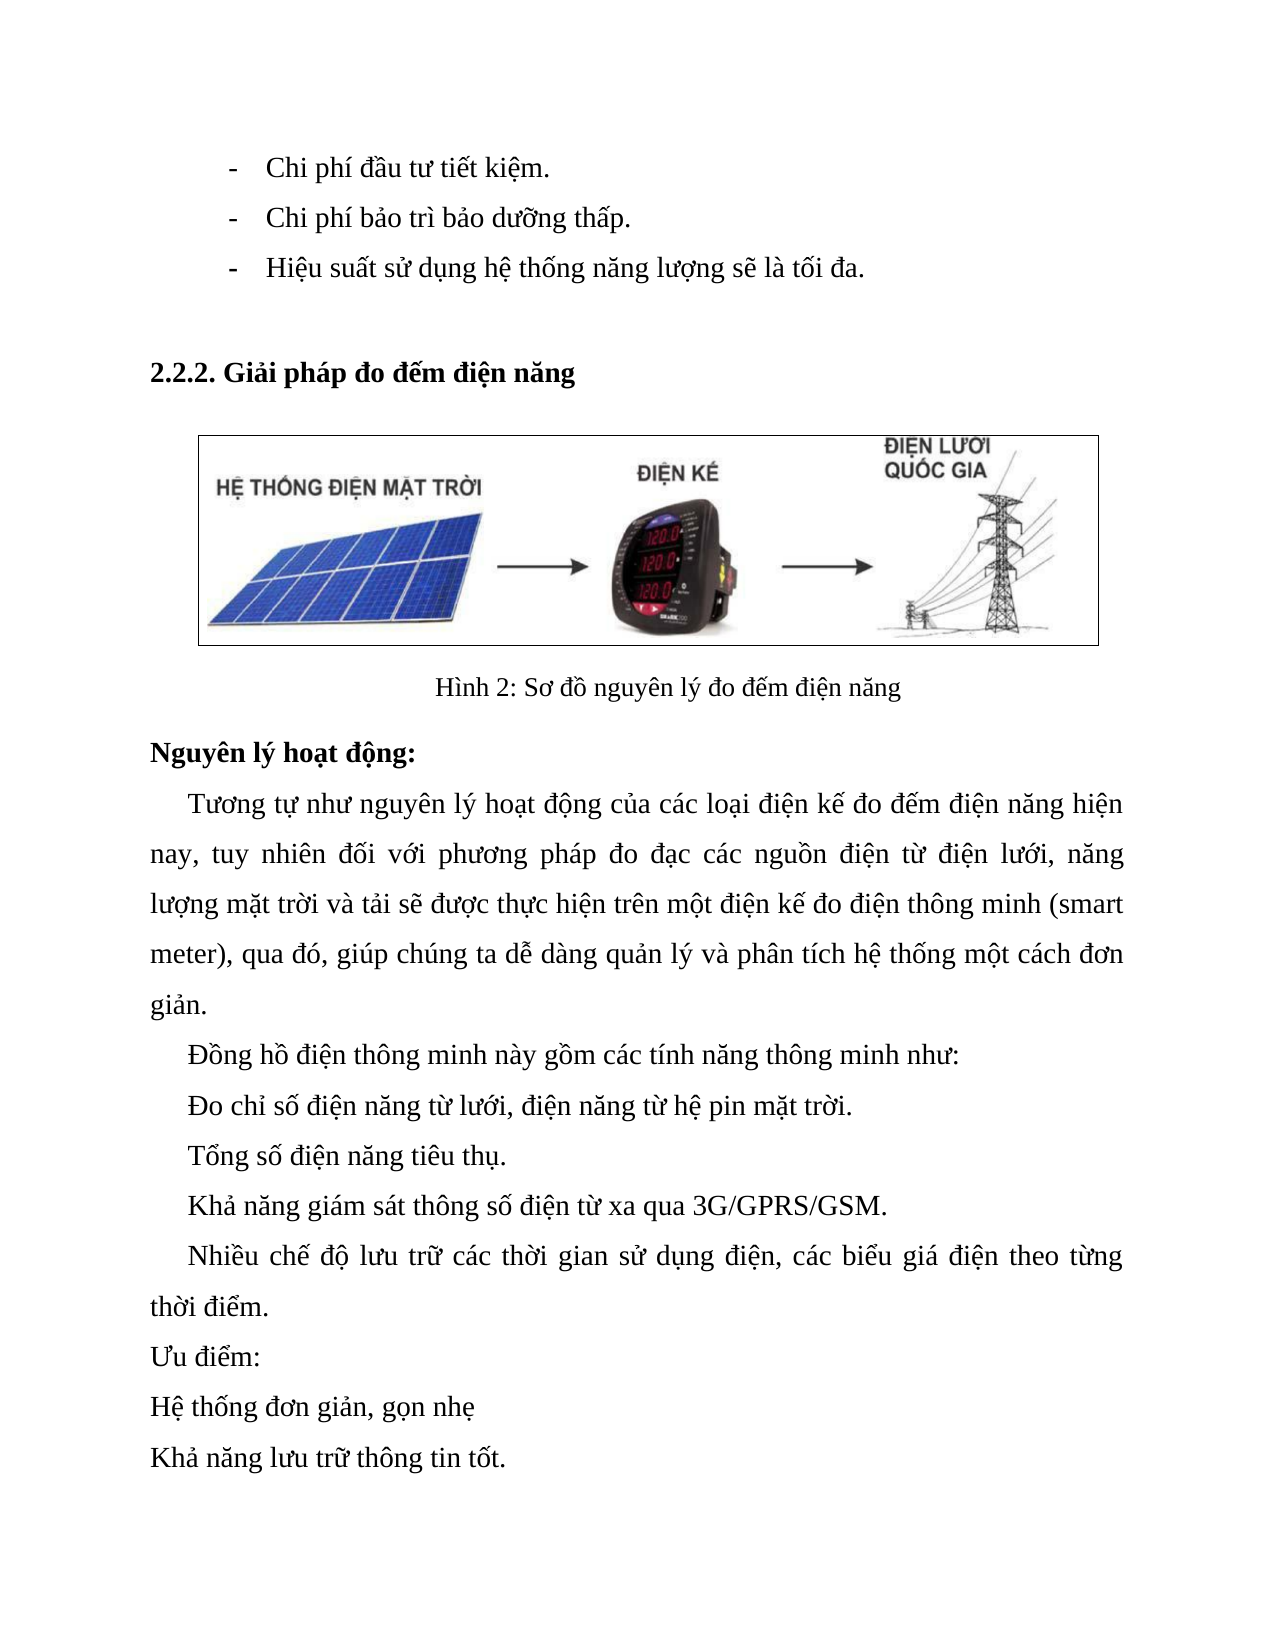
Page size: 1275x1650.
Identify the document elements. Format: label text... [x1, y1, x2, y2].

picture [199, 436, 1098, 645]
list Chi phí đầu tư tiết kiệm. [228, 150, 1125, 183]
text Khả năng giám sát thông số điện từ xa qua 3G/GPRS/GSM. [150, 1188, 1125, 1222]
text Nhiều chế độ lưu trữ các thời gian sử dụng điện, các biểu giá điện theo từng thời điểm. [150, 1238, 1125, 1322]
text Hệ thống đơn giản, gọn nhẹ [150, 1389, 1125, 1423]
list Hiệu suất sử dụng hệ thống năng lượng sẽ là tối đa. [228, 251, 1125, 284]
text Tổng số điện năng tiêu thụ. [150, 1138, 1125, 1171]
text Đo chỉ số điện năng từ lưới, điện năng từ hệ pin mặt trời. [150, 1088, 1125, 1121]
text Khả năng lưu trữ thông tin tốt. [150, 1440, 1125, 1473]
list Chi phí bảo trì bảo dưỡng thấp. [228, 200, 1125, 234]
text Ưu điểm: [150, 1339, 1125, 1373]
text Tương tự như nguyên lý hoạt động của các loại điện kế đo đếm điện năng hiện nay, tuy nhiên đối với phương pháp đo đạc các nguồn điện từ điện lưới, năng lượng mặt trời và tải sẽ được thực hiện trên một điện kế đo điện thông minh (smart meter), qua đó, giúp chúng ta dễ dàng quản lý và phân tích hệ thống một cách đơn giản. [150, 786, 1125, 1021]
text Đồng hồ điện thông minh này gồm các tính năng thông minh như: [150, 1037, 1125, 1071]
text Nguyên lý hoạt động: [150, 735, 1125, 769]
subtitle 2.2.2. Giải pháp đo đếm điện năng [150, 355, 1125, 389]
